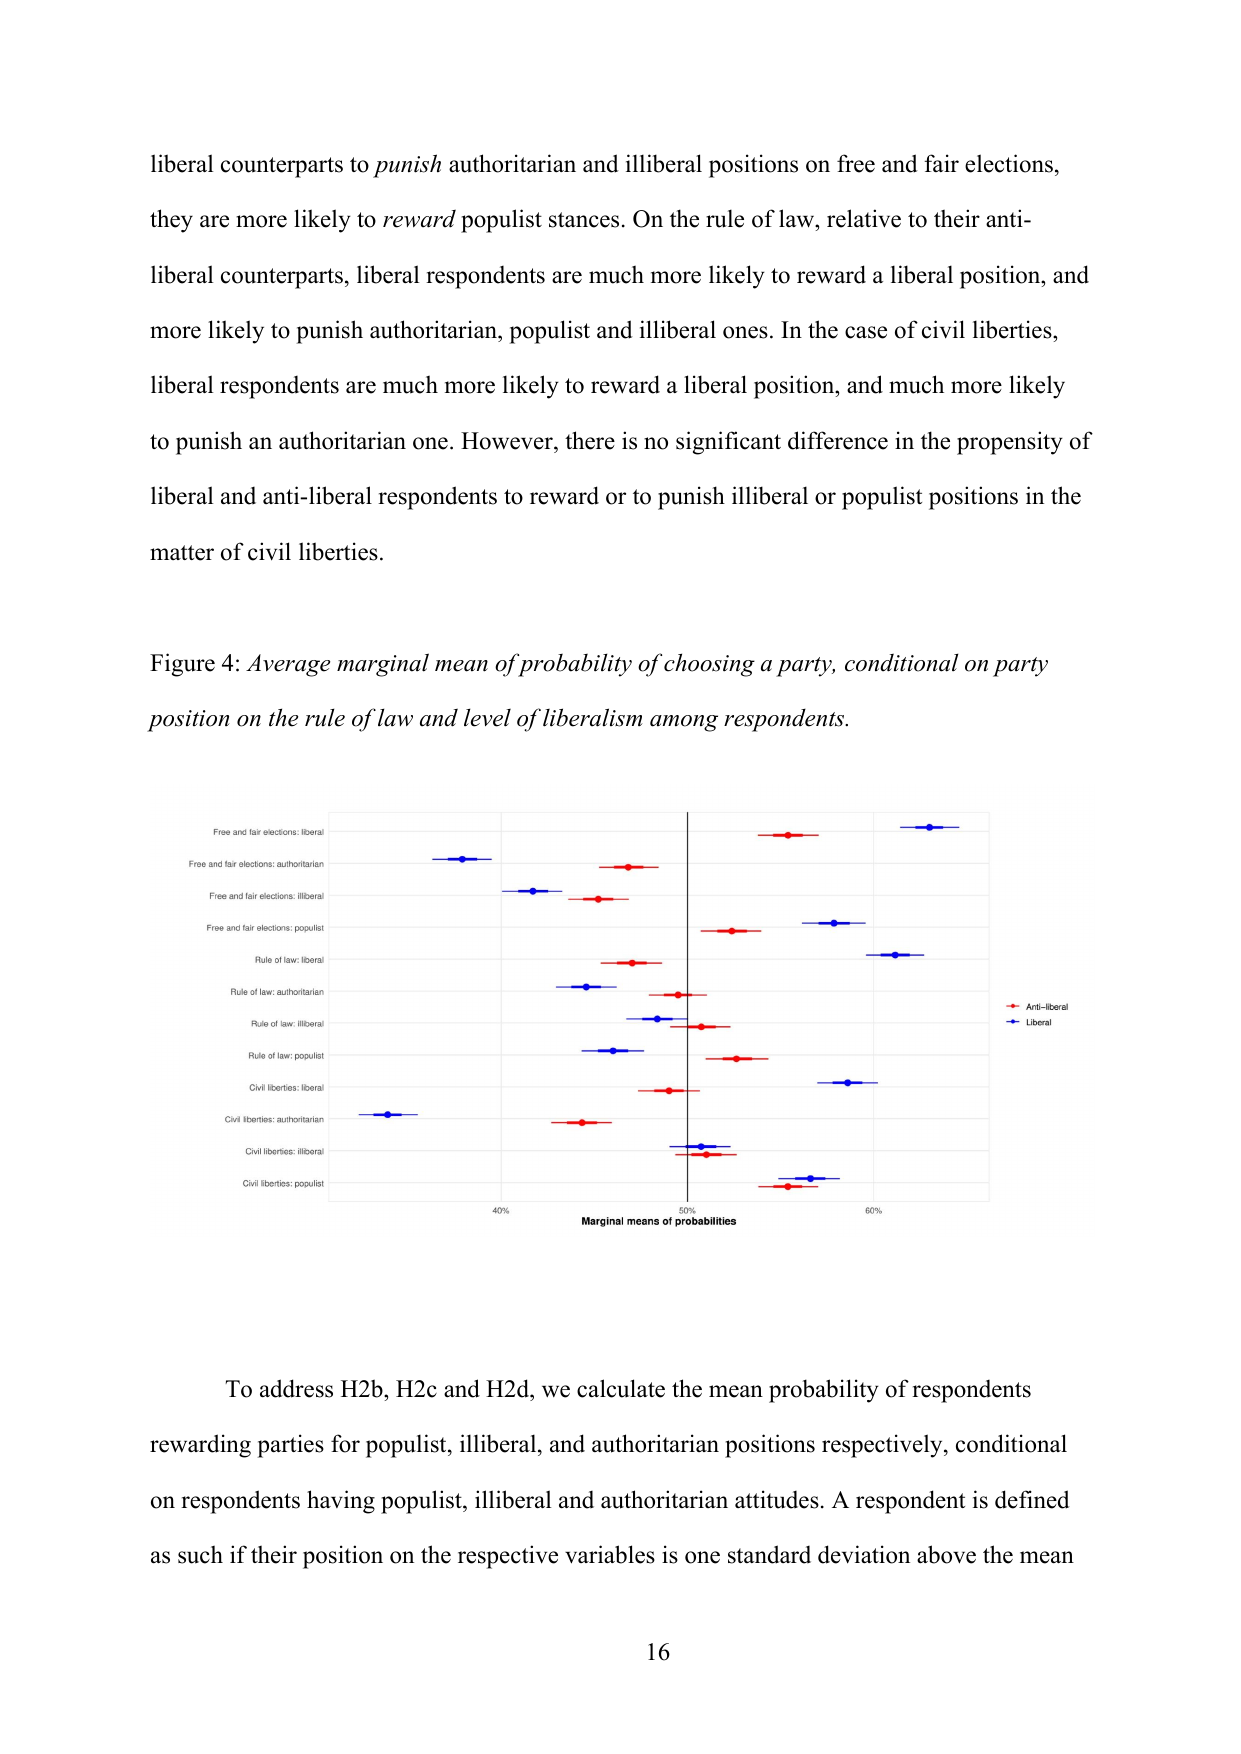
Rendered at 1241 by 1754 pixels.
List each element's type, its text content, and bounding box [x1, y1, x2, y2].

text Figure 4: Average marginal mean of probability of choosing a party, conditional on party position on the rule of law and level of liberalism among respondents. [150, 649, 1090, 732]
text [150, 1375, 1090, 1569]
picture [150, 784, 1095, 1237]
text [150, 150, 1090, 566]
